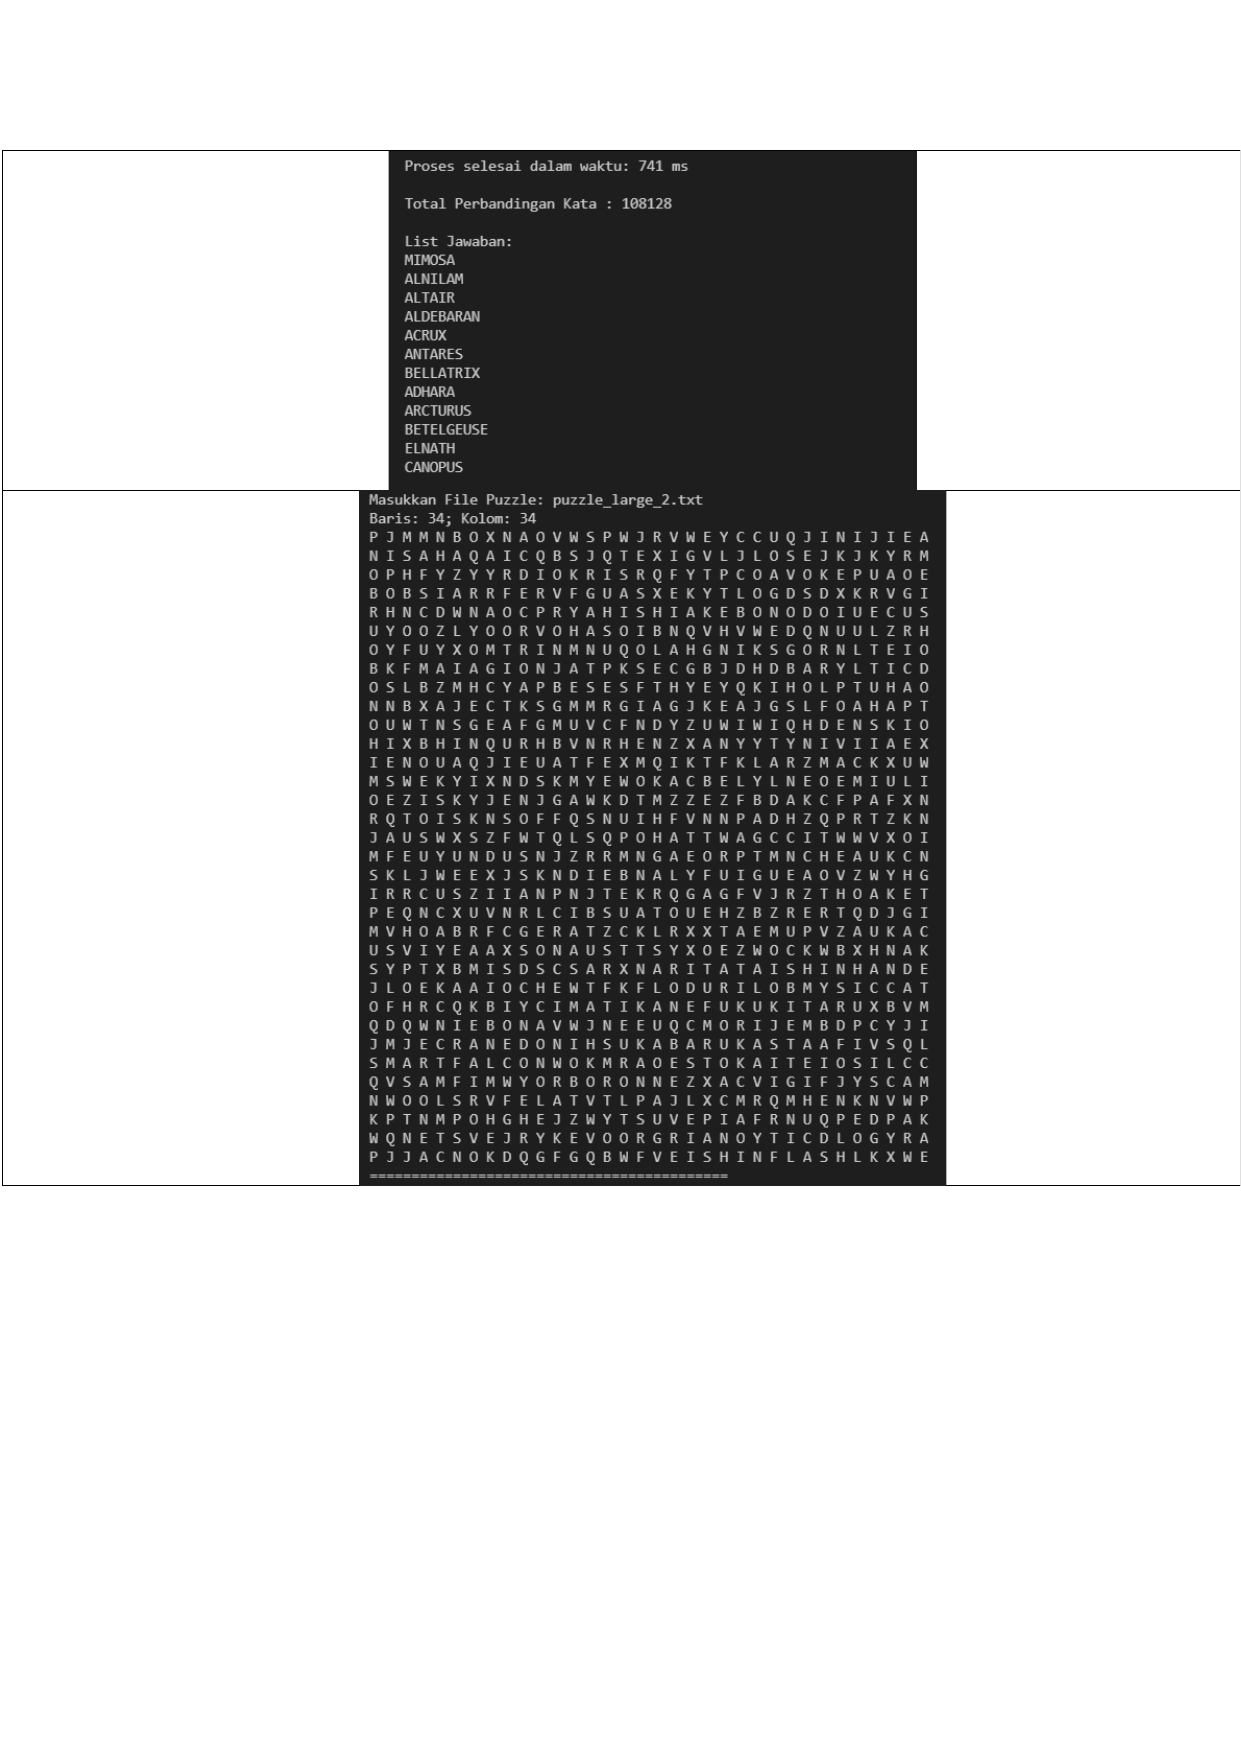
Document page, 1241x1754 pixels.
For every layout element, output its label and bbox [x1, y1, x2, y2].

picture [359, 151, 947, 1186]
table_cell [3, 491, 359, 1185]
table_cell [917, 151, 1240, 489]
table_cell [3, 151, 388, 489]
table_cell [947, 491, 1240, 1185]
